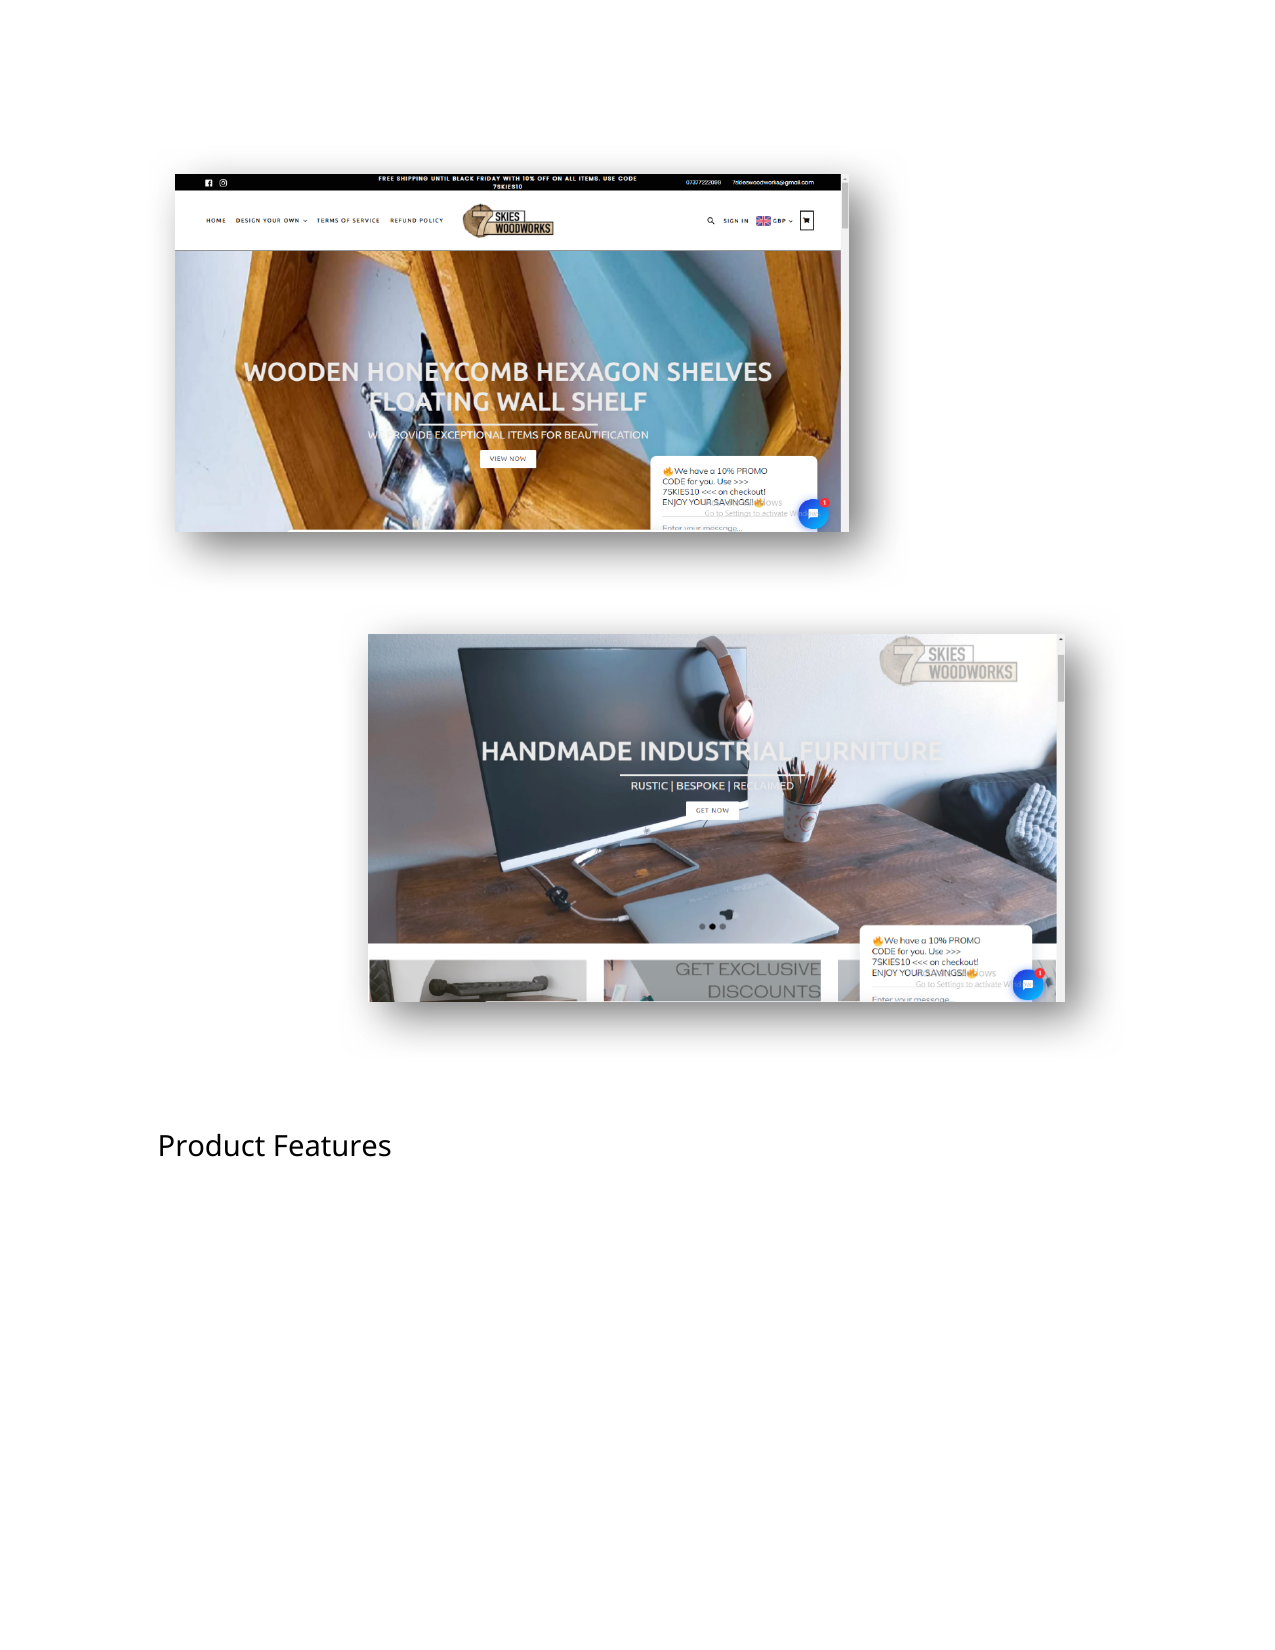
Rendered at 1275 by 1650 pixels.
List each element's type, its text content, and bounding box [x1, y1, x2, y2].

text Product Features [150, 1125, 1125, 1165]
picture [175, 174, 849, 532]
picture [368, 634, 1065, 1002]
